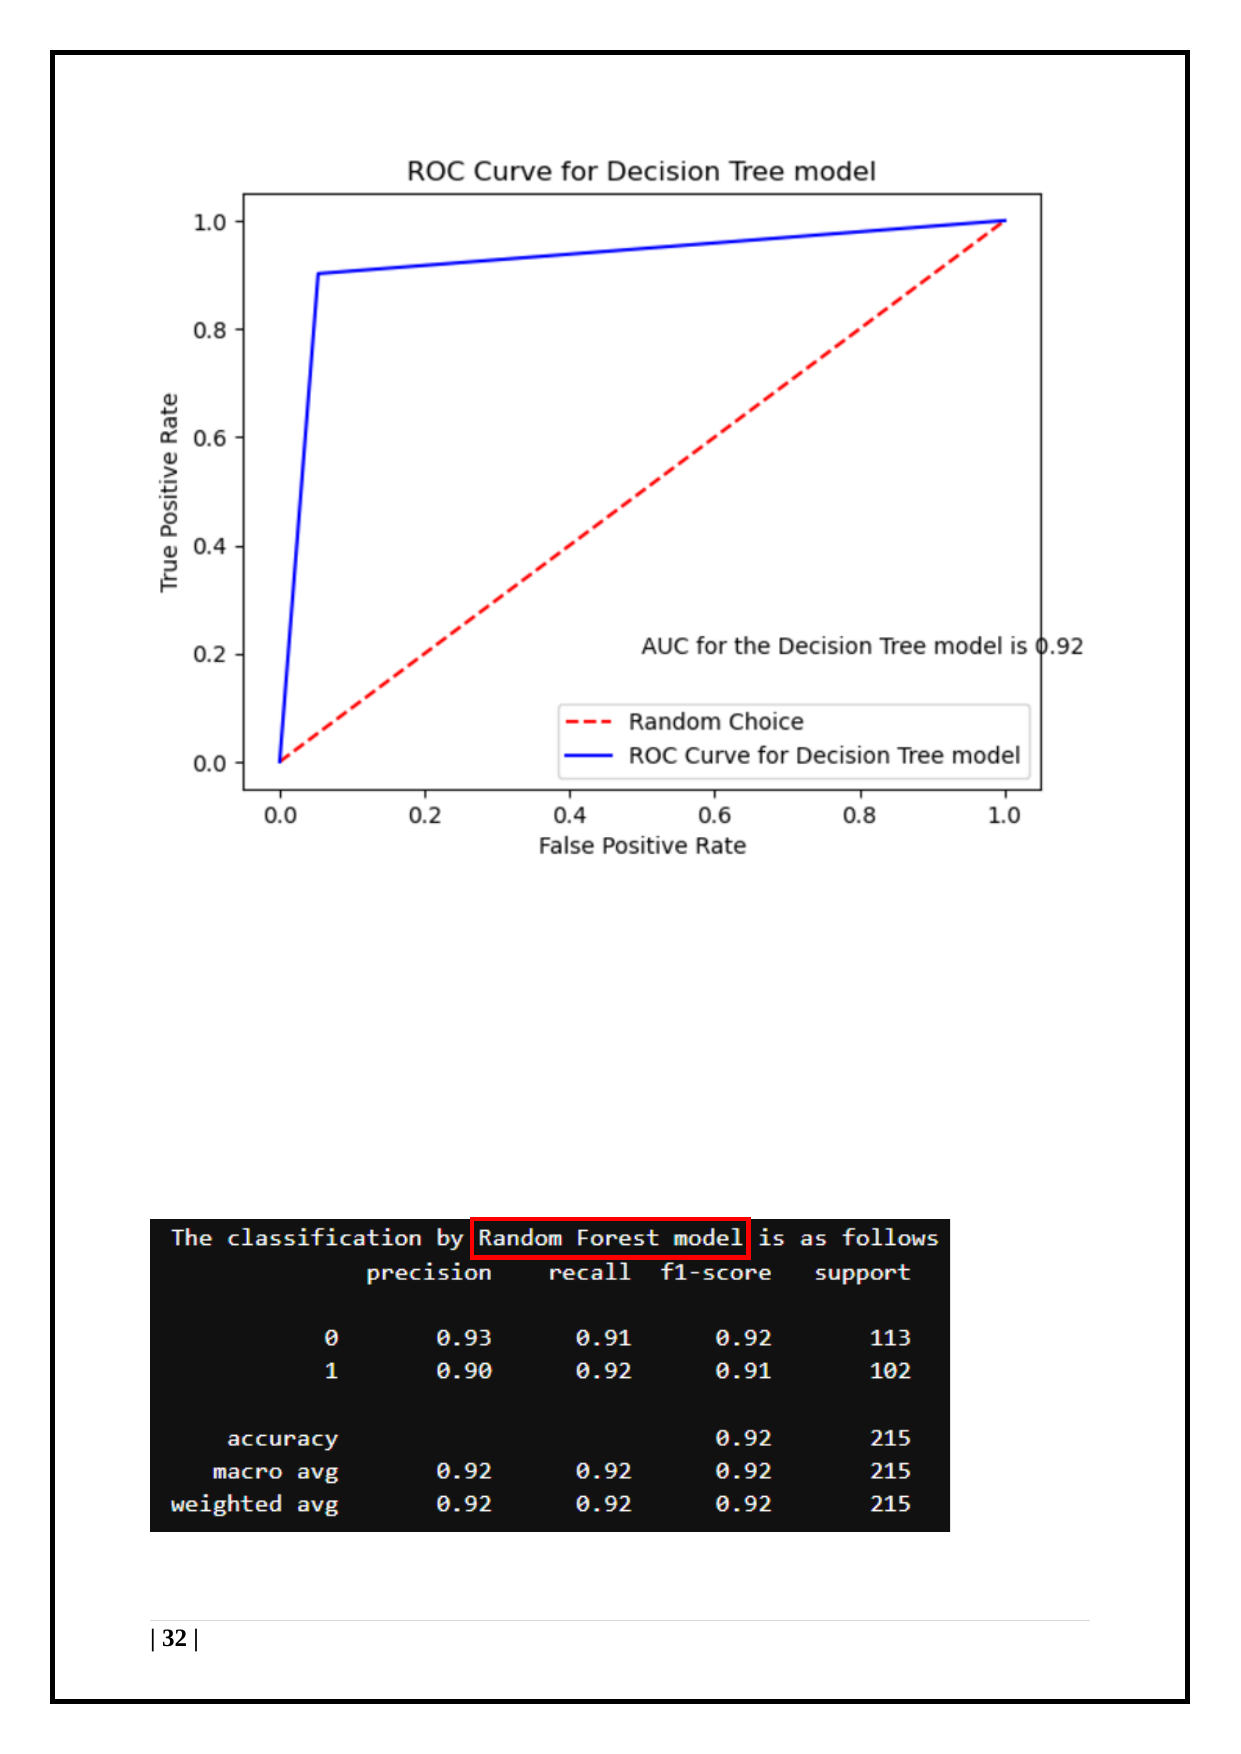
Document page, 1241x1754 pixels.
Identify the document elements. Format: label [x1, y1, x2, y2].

picture [150, 150, 1091, 867]
picture [474, 1221, 746, 1255]
picture [150, 1219, 951, 1532]
